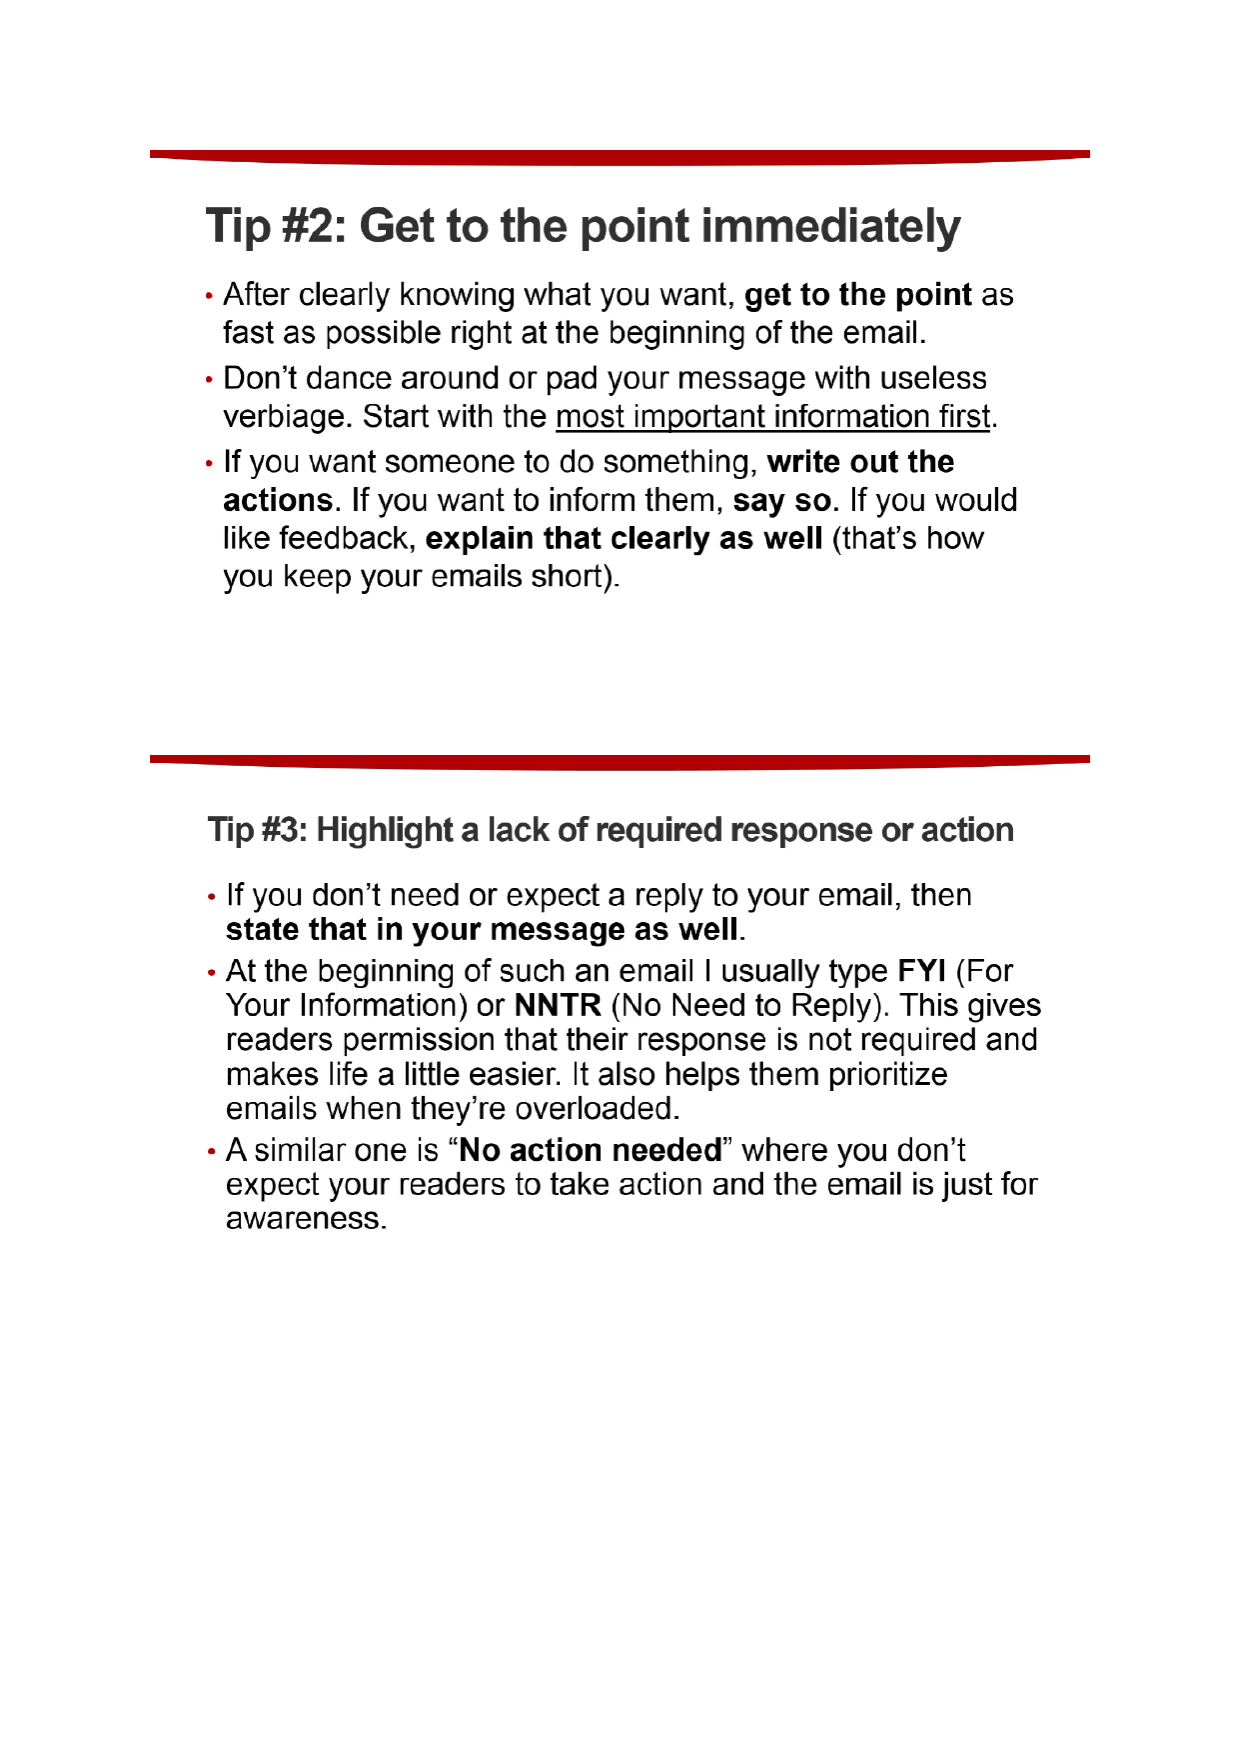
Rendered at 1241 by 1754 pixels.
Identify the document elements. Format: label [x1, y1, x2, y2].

picture [150, 755, 1091, 1261]
picture [150, 150, 1091, 660]
